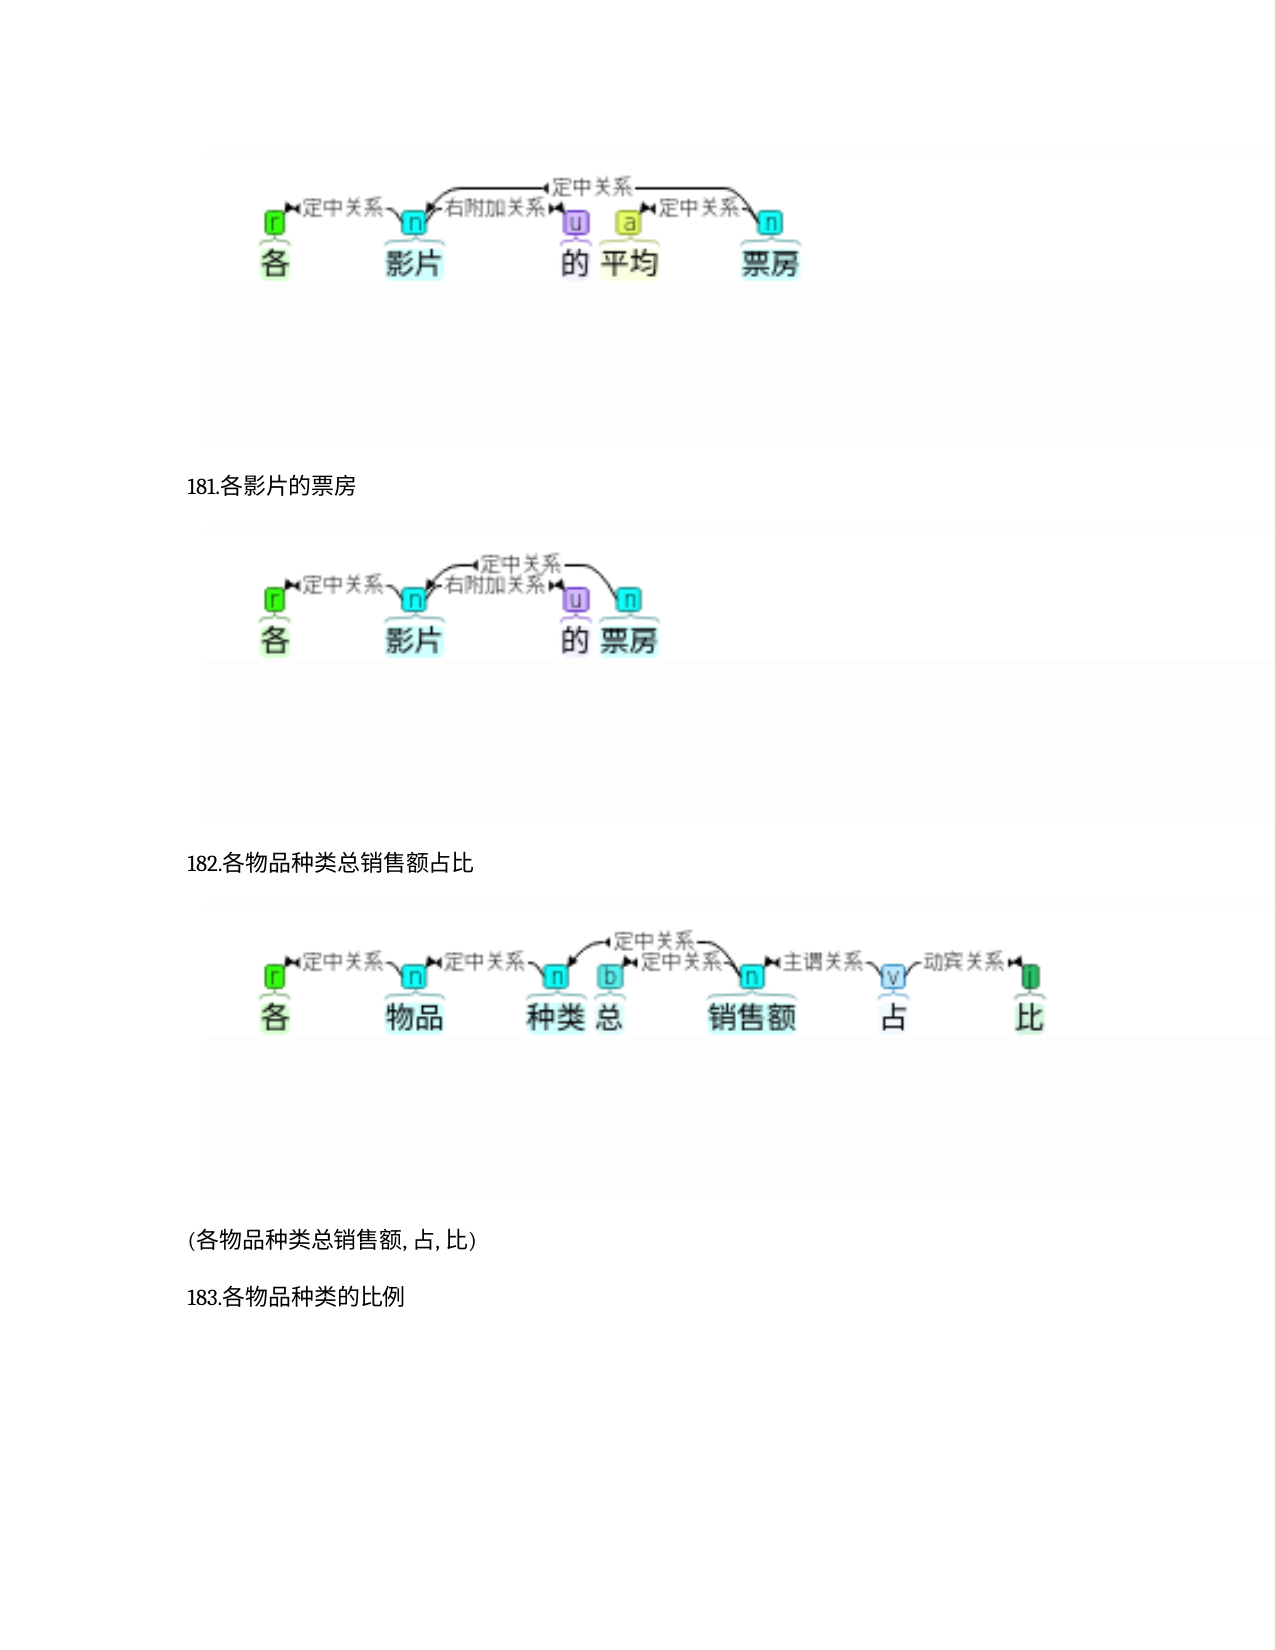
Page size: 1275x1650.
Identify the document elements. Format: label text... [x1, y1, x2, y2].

text 183.各物品种类的比例 [187, 1281, 1087, 1312]
picture [206, 903, 1275, 1200]
text (各物品种类总销售额, 占, 比) [187, 1224, 1087, 1255]
picture [206, 150, 1275, 446]
picture [206, 526, 1275, 823]
text 181.各影片的票房 [187, 470, 1087, 501]
text 182.各物品种类总销售额占比 [187, 847, 1087, 878]
